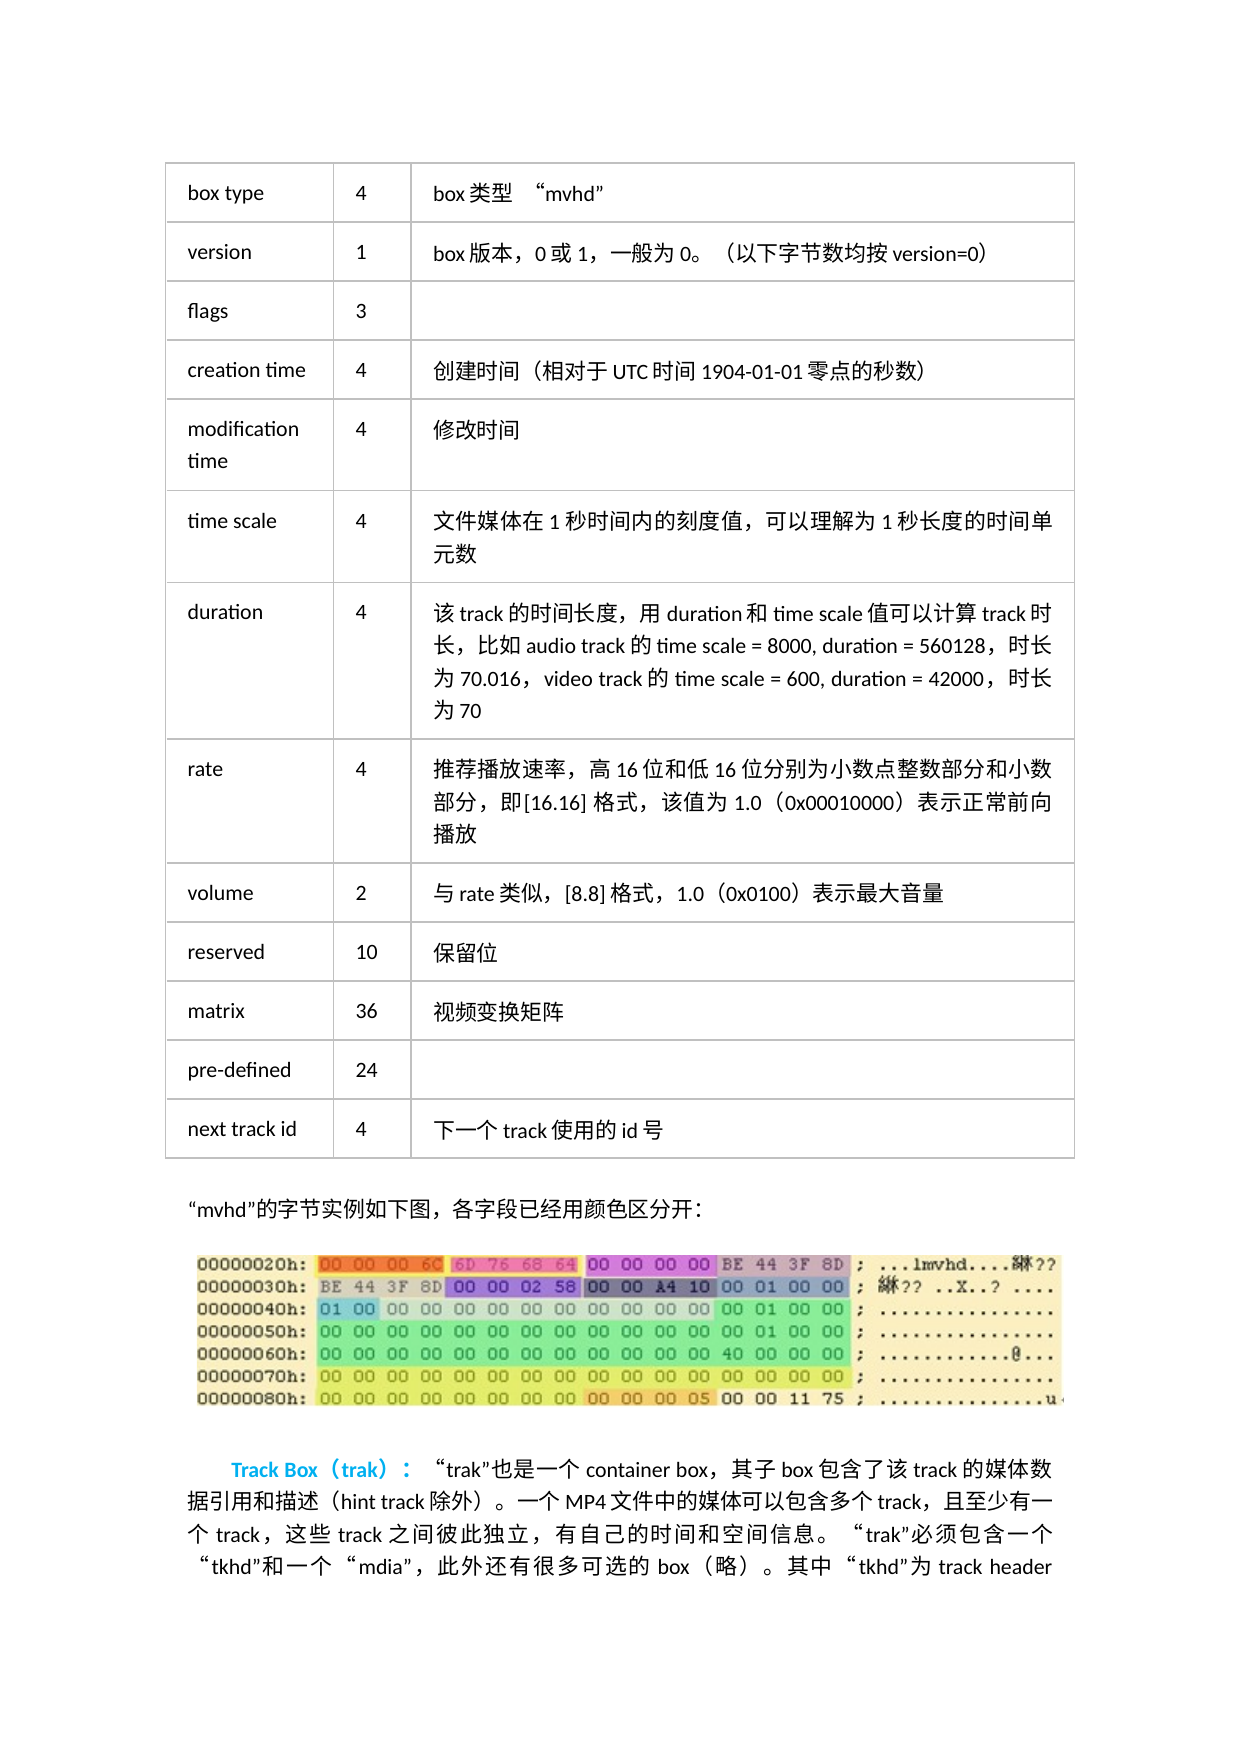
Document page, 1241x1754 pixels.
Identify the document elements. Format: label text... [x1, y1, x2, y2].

table_cell creation time [166, 340, 333, 398]
table_cell modification time [166, 399, 333, 490]
table_cell [412, 282, 1074, 339]
table_cell 4 [334, 583, 410, 738]
table_cell 推荐播放速率，高16位和低16位分别为小数点整数部分和小数部分，即[16.16] 格式，该值为1.0（0x00010000）表示正常前向播放 [412, 740, 1074, 862]
table_cell version [166, 222, 333, 280]
table_cell 4 [334, 164, 410, 221]
table_cell 4 [334, 491, 410, 581]
table_cell pre-defined [166, 1040, 333, 1098]
table_cell 该track的时间长度，用duration和time scale值可以计算track时长，比如audio track的time scale = 8000, duration = 560128，时长为70.016，video track的time scale = 600, duration = 42000，时长为70 [412, 583, 1074, 738]
table_cell rate [166, 739, 333, 862]
picture [196, 1255, 1064, 1409]
table_cell 1 [334, 223, 410, 280]
table_cell matrix [166, 981, 333, 1039]
table_cell box类型 “mvhd” [412, 164, 1074, 221]
table_cell 24 [334, 1041, 410, 1098]
table_cell flags [166, 281, 333, 339]
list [187, 1451, 1053, 1581]
table_cell 10 [334, 923, 410, 980]
table_cell volume [166, 863, 333, 921]
table_cell time scale [166, 491, 333, 581]
table_cell 文件媒体在1秒时间内的刻度值，可以理解为1秒长度的时间单元数 [412, 491, 1074, 581]
table_cell [412, 1041, 1074, 1098]
table_cell reserved [166, 922, 333, 980]
table_cell 保留位 [412, 923, 1074, 980]
table_cell 与rate类似，[8.8] 格式，1.0（0x0100）表示最大音量 [412, 864, 1074, 921]
table_cell 36 [334, 982, 410, 1039]
table_cell 3 [334, 282, 410, 339]
table_cell 下一个track使用的id号 [412, 1100, 1074, 1157]
table_cell 创建时间（相对于UTC时间1904-01-01零点的秒数） [412, 341, 1074, 398]
table_cell next track id [166, 1099, 333, 1157]
table_cell 4 [334, 400, 410, 490]
table_cell duration [166, 583, 333, 738]
table_cell 4 [334, 1100, 410, 1157]
table_cell 视频变换矩阵 [412, 982, 1074, 1039]
table_cell 4 [334, 740, 410, 862]
table_cell 4 [334, 341, 410, 398]
list “mvhd”的字节实例如下图，各字段已经用颜色区分开： [187, 1191, 1053, 1224]
table_cell box type [166, 164, 333, 221]
table_cell box版本，0或1，一般为0。（以下字节数均按version=0） [412, 223, 1074, 280]
table_cell 修改时间 [412, 400, 1074, 490]
table_cell 2 [334, 864, 410, 921]
